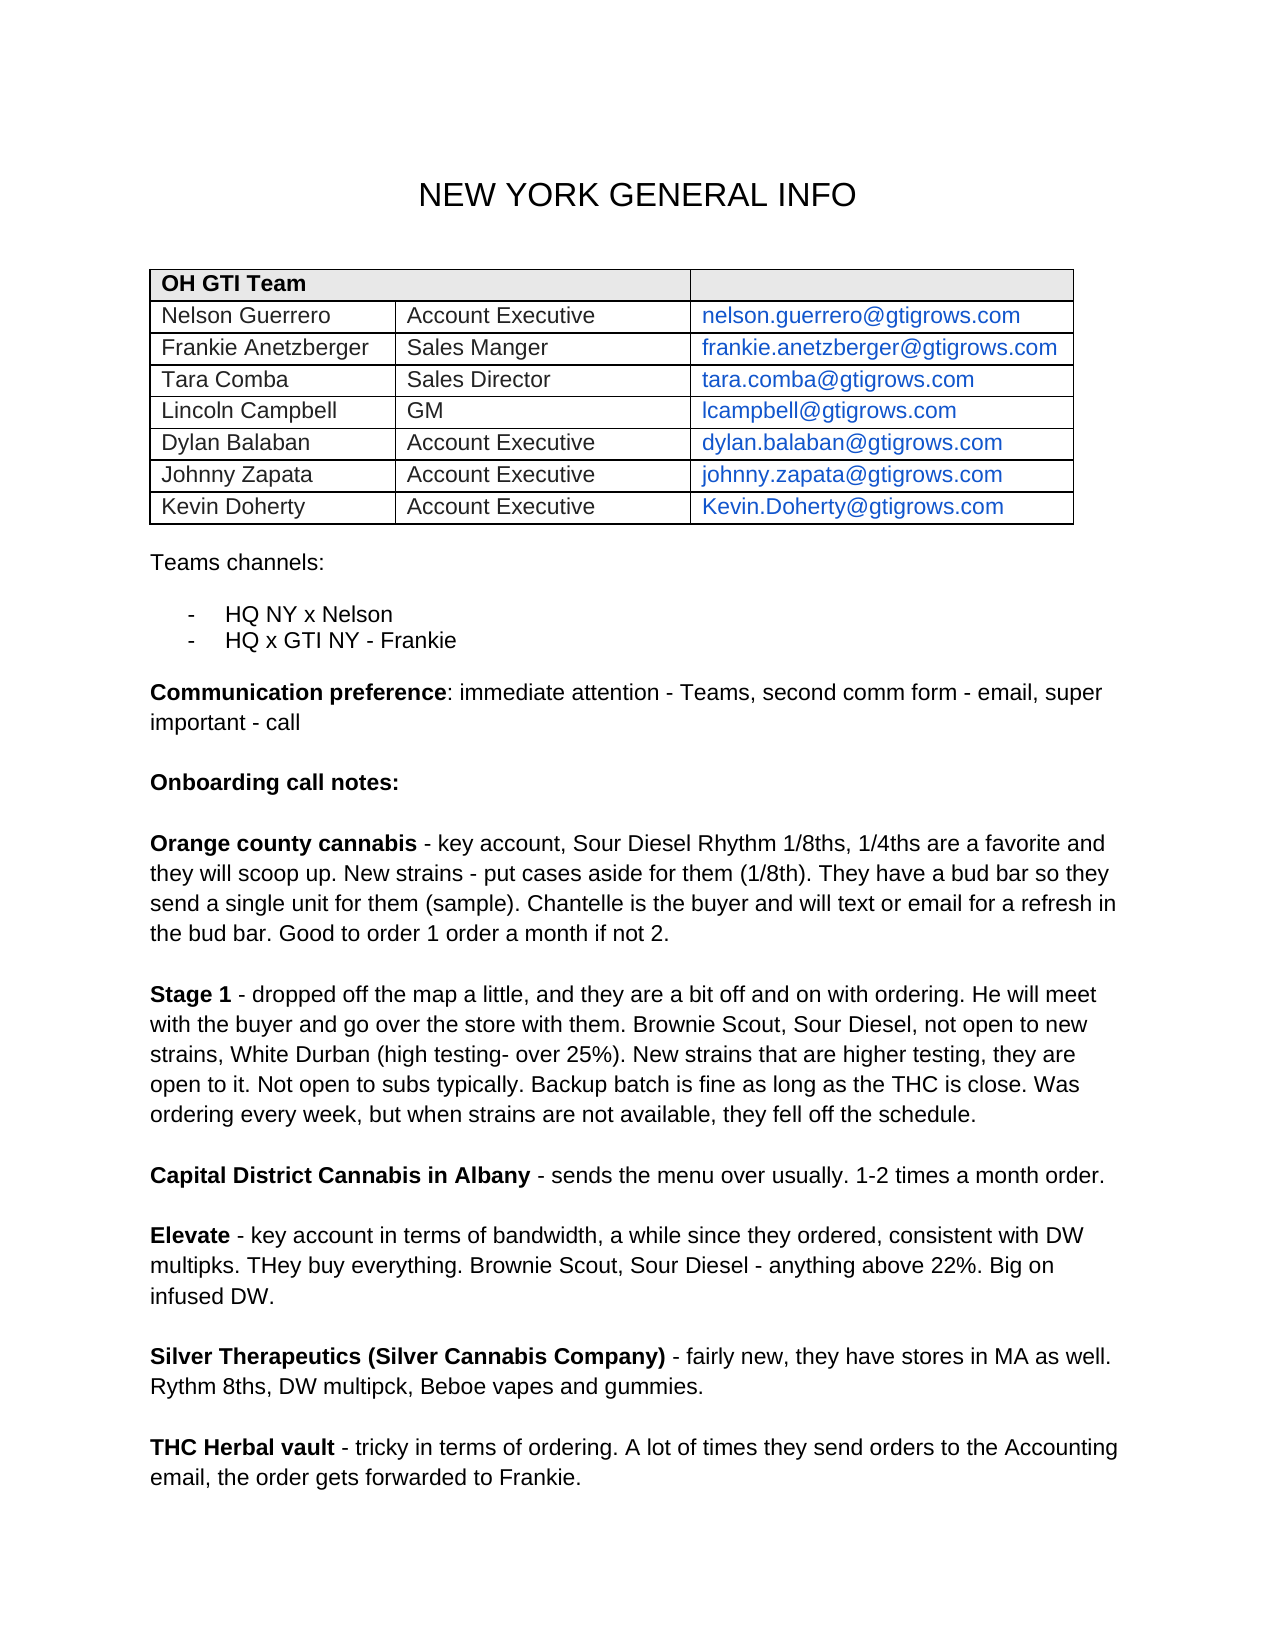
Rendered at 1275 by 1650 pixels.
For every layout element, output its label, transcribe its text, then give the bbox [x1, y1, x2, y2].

table_cell Kevin Doherty [151, 493, 395, 523]
subtitle NEW YORK GENERAL INFO [150, 175, 1125, 213]
table_cell Frankie Anetzberger [151, 334, 395, 364]
text Elevate - key account in terms of bandwidth, a while since they ordered, consistent with DW multipks. THey buy everything. Brownie Scout, Sour Diesel - anything above 22%. Big on infused DW. [150, 1222, 1125, 1309]
text Silver Therapeutics (Silver Cannabis Company) - fairly new, they have stores in MA as well. Rythm 8ths, DW multipck, Beboe vapes and gummies. [150, 1343, 1125, 1399]
text Communication preference: immediate attention - Teams, second comm form - email, super important - call [150, 678, 1125, 735]
table_cell Tara Comba [151, 366, 395, 396]
list HQ x GTI NY - Frankie [187, 627, 1125, 653]
table_cell dylan.balaban@gtigrows.com [691, 429, 1073, 459]
table_cell Account Executive [396, 302, 690, 332]
text Onboarding call notes: [150, 769, 1125, 795]
table_cell Nelson Guerrero [151, 302, 395, 332]
table_cell Johnny Zapata [151, 461, 395, 491]
table_cell Account Executive [396, 493, 690, 523]
table_cell Account Executive [396, 461, 690, 491]
text Orange county cannabis - key account, Sour Diesel Rhythm 1/8ths, 1/4ths are a favorite and they will scoop up. New strains - put cases aside for them (1/8th). They have a bud bar so they send a single unit for them (sample). Chantelle is the buyer and will text or email for a refresh in the bud bar. Good to order 1 order a month if not 2. [150, 829, 1125, 946]
table_cell tara.comba@gtigrows.com [691, 366, 1073, 396]
text Capital District Cannabis in Albany - sends the menu over usually. 1-2 times a month order. [150, 1162, 1125, 1188]
table_cell Lincoln Campbell [151, 397, 395, 427]
text THC Herbal vault - tricky in terms of ordering. A lot of times they send orders to the Accounting email, the order gets forwarded to Frankie. [150, 1434, 1125, 1490]
table_cell GM [396, 397, 690, 427]
text Teams channels: [150, 549, 1125, 576]
table_cell Account Executive [396, 429, 690, 459]
table_header [691, 270, 1073, 300]
table_cell lcampbell@gtigrows.com [691, 397, 1073, 427]
table_header OH GTI Team [151, 270, 690, 300]
table_cell frankie.anetzberger@gtigrows.com [691, 334, 1073, 364]
table_cell Dylan Balaban [151, 429, 395, 459]
table_cell johnny.zapata@gtigrows.com [691, 461, 1073, 491]
table_cell Sales Director [396, 366, 690, 396]
table_cell Kevin.Doherty@gtigrows.com [691, 493, 1073, 523]
text Stage 1 - dropped off the map a little, and they are a bit off and on with ordering. He will meet with the buyer and go over the store with them. Brownie Scout, Sour Diesel, not open to new strains, White Durban (high testing- over 25%). New strains that are higher testing, they are open to it. Not open to subs typically. Backup batch is fine as long as the THC is close. Was ordering every week, but when strains are not available, they fell off the schedule. [150, 981, 1125, 1128]
list HQ NY x Nelson [187, 601, 1125, 627]
table_cell Sales Manger [396, 334, 690, 364]
table_cell nelson.guerrero@gtigrows.com [691, 302, 1073, 332]
